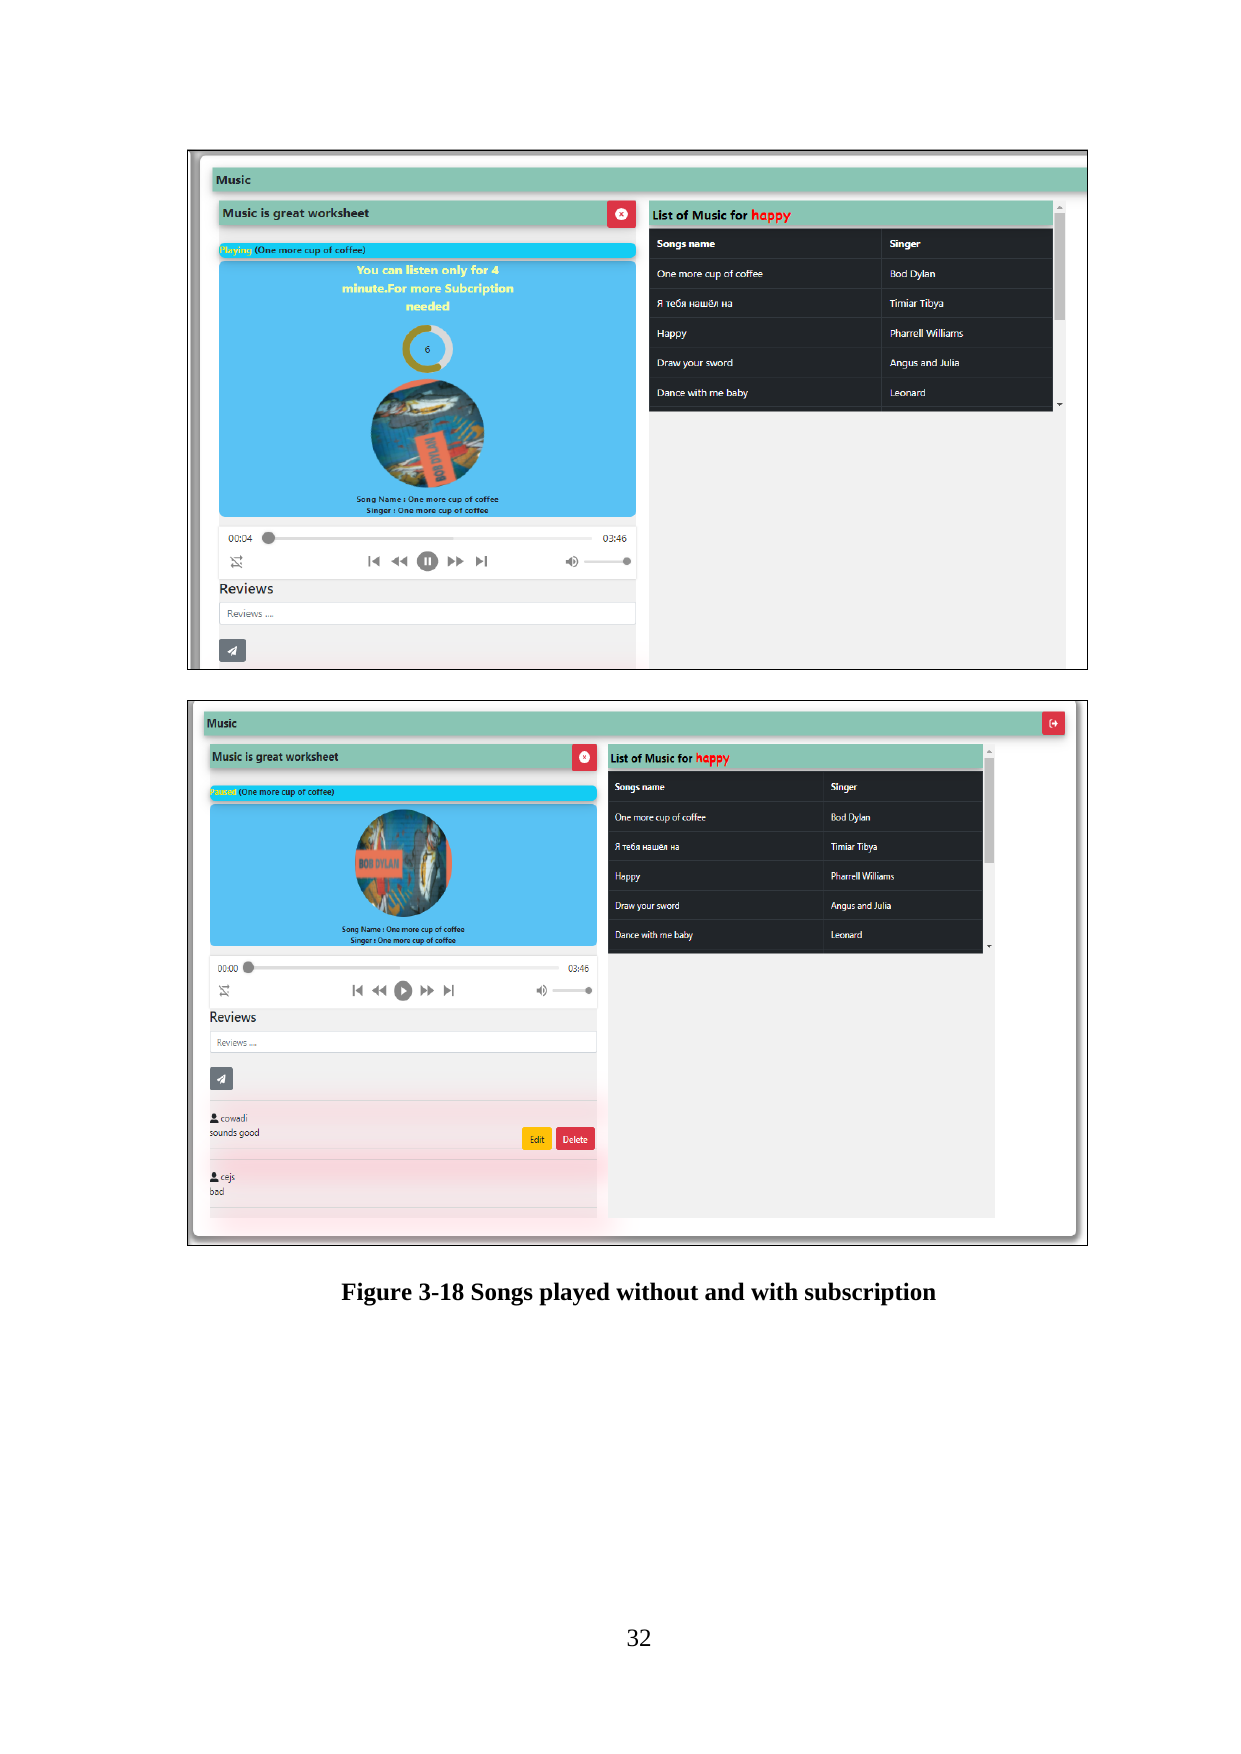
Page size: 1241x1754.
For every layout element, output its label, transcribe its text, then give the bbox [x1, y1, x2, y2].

picture [188, 151, 1087, 669]
picture [188, 701, 1087, 1245]
